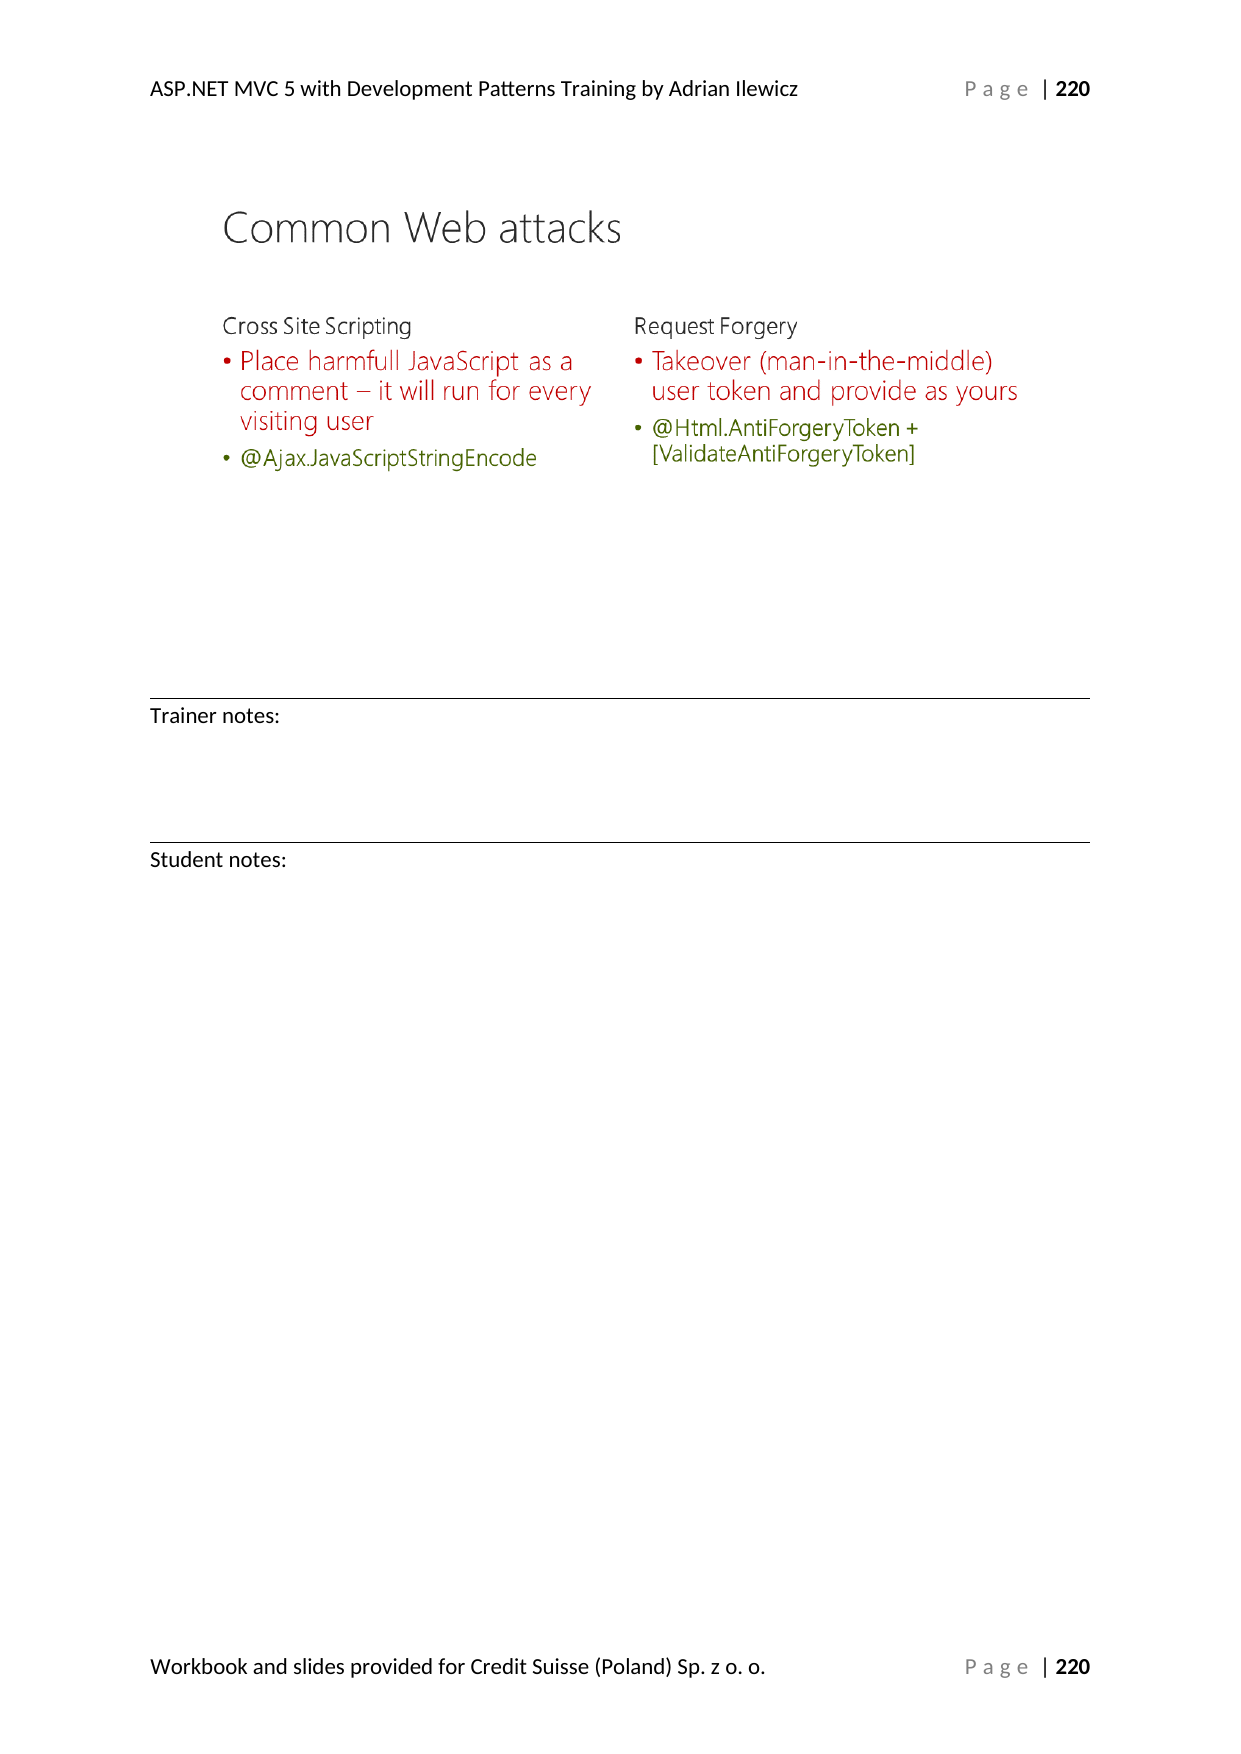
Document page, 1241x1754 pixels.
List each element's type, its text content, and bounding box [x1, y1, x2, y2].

text Trainer notes: [150, 699, 1090, 729]
picture [150, 149, 1091, 679]
text Student notes: [150, 843, 1090, 873]
